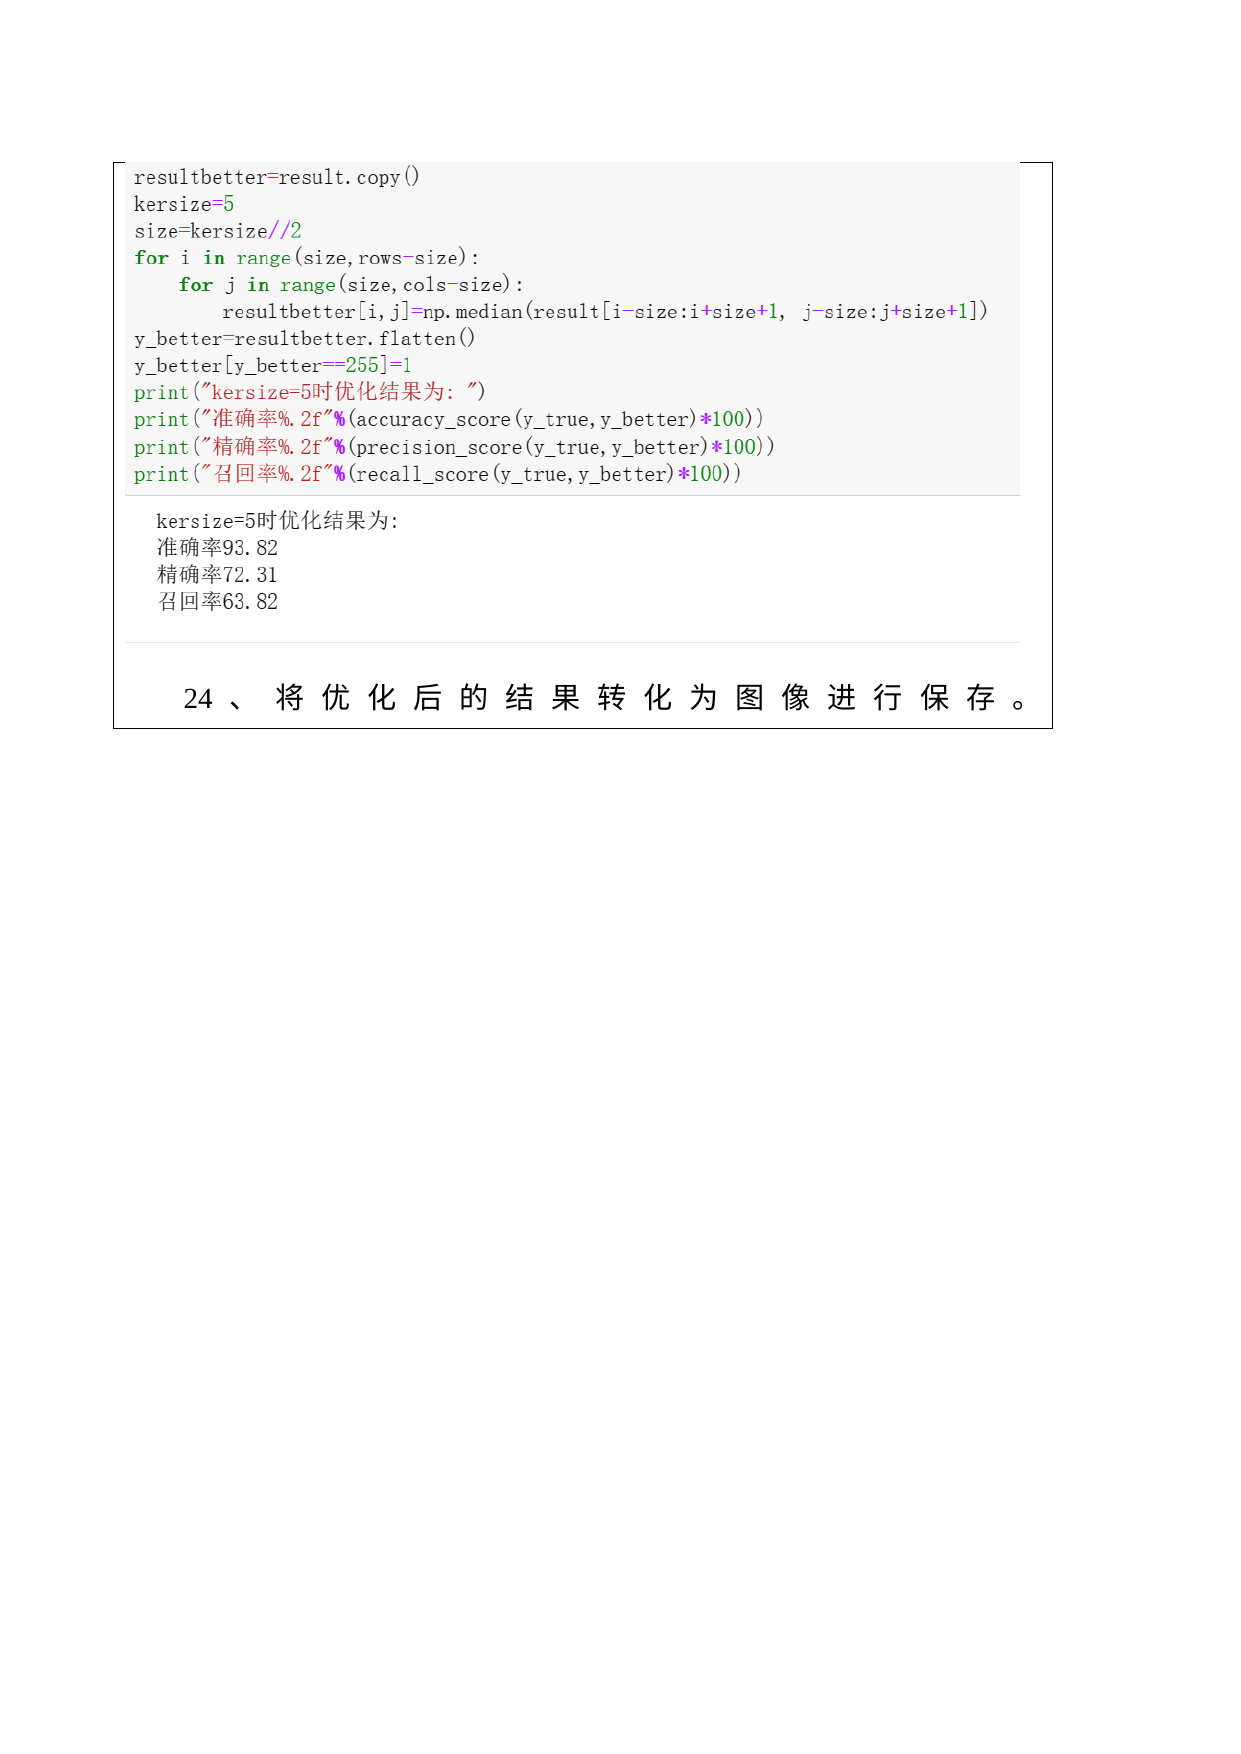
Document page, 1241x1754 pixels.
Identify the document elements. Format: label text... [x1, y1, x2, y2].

picture [125, 162, 1020, 643]
table_cell 三、实验内容及结果 （一）基于聚类算法的遥感影像变化检测实验 1、导入相关库，其中包括对图像进行读取的PIL库中的Image对象。 2、利用Image对象打开图像文件。其中im1，im2为前后两期遥感影像。imgch为变化检测标注结果。 3、查看图像。Imgch中白色（像素值为255）的区域为变化区域，黑色（像素值为0）区域位未变化区域。 4、将图像转换为数组对象，数据类型选择两个字节整数，这个非常重要否则，Image对象的每个像素的数据类型默认为np.uint8，也就是无符号1个字节整数，用0-255表示光谱范围的值。如果不转换，两个图像相减时负值将表示为无符号型整数，出现混乱。 5、查看图像数组的特征。 从中可以看出，彩色图像中每个像素的彩色值是由三个整数组成的，分别为R、G、B三个波段，是一个三维数组。图像为725行，941列，也就是图像的长宽分别为941和725。 从中可以看出，图像光谱值的最大值和最小值分别为0和255。光谱均值分别为80和82差别不大。可以查看R、G、B每个波段上的灰度分布情况。 6、查看图像的灰度分布。 从图中可以看出，两个时相图像中灰度分布都不是标准的正态分布，红色波段数据集中于20-40部分。 7、查看两时相图像对应的数据。 8、利用im1和im2生成差异图像。 从中可以看出，发生变化的部分变化幅度较大，其明暗程度能够指示区域的变化情况。 9、对比查看原始两时相数据、变化标注、差异图像。 10、利用差异图像生成聚类样本集，每个像素一个样本，每个样本三个光谱分量。 11、利用KMeans算法对差异样本，进行聚类，将所有像素分类两类，变化类和未变化类。 12、显示两个类别的质心。 其中第一个是0标注类的质心，第二个为1标注类的质心。从其中可以看出0标注类的质心为变化幅度，小于1标注类质心的变化幅度。但是，并不是每次都这样，KMeans为每类标注的结果0和1是随机的，也有可能0标注类的质心变化幅度大于1标注类，这样时0表示变化类，1表示未变化类。而进行显示时，如果想用白色显示变化类，那么就需要将变化类的值修改为255，为变化类的值修改为0。 13、处理两个类的像素点值。当0标注类的质心变化幅度大于1标注类的质心时，将0的值修改为1,1的值修改为0。 14、将检测结果转换为Image对象后，保存图像。 15、利用标注图像，生成变化类/非变化类标注结果y_true。由于标注图像是黑白图像，三个波段值都相同。采用0波段的值制作标注结果集，同时标注图像中用255来表示变化类，需要修改为1。 16、利用变化类预测结果和真是标注进行模型准确性评估。 从中可以看出，准确率为91.07，混淆矩阵如上图所示。有36060个未变化像素被错误的分为了变化像素，同时有24848个变化像素被错误的分为了未变化像素，精确率为55.33%，召回率为64.25%，也就是说，虽然准确度为91.07%，比较高。但是，检测变化类的像素中只有55.33%是正确的，只有64.25%的真实变化像素被检测出来，精确率和召回率都相对较低。 17、利用图像对参考图像和预测图像进行对比。 从中可以看出，预测结果中包含大量的虚警情况（红圈所示区域），图像中散布着很多比较零散的变化区域。同时变化区域内部不纯粹，其中很多变化像素没有检测出来。但是变化区域基本都能检测到，不存在漏检区域。但是，变化区域的边界较小，不纯粹。 18、虚警（漏检）像元和漏检像元的分布情况。 从图中可以看出，变化检测的结果中虚警像元的分布比较零散，这是由于高分辨率遥感影像在对地物进行精细化表达的同时，也会导致大量噪声的产生，带来变化检测的误诊。漏检像元都是由于变化区域周边变化幅度较小的区域，在聚类时错误的分为了未变化类。 19、查看差值图像中各波段数据的分布情况。 从中可以看出，变化类像素和未变化类像素之间的数据连续性较大，区分度并不好，所以导致很多错分像元的产生。 20、可以利用中值滤波对检测结果进行优化。中值滤波的原理是，设置一个滤波范围size（比如为3），对于每一个像素，利用以其为中心周围3行3列的9个像素的像素值进行排序，取最中间的值作为该像素的值。 21、对优化结果对比显示。 从中可以看出，图像中的部分虚警像元被处理掉了。 22、对优化结果的准确性进行评估。 从中可以看出，利用卷积核为3的中值滤波进行优化后，准确率从原来的91.07上升到92.77，精确率从55.33%上升到64.62%。详细分类结果为： 23、增大卷积核，将其设置为5，对优化结果进行评估。从中可以看出，增大卷积核后，准确率上升到93.82%，精确率从55.53%上升到72.36%，但是召回率从64.25%下降到63.73。也就是说，利用中值滤波进行优化时，可以起到提高精确率的效果，但是会导致更高的漏检率。综合评估，利用卷积核为5的中值滤波结果作为最终的检测结果。 24、将优化后的结果转化为图像进行保存。 打开优化前后的图像进行对比分析后发现，优化后零散的虚警像元处理的效果良好。 实验结论： （1）利用KMeans聚类方法可以在没有任何先验知识的情况下进行变化区域的检测，且准确率良好。 （2）利用中值滤波可以对变化检测结果中的零散噪声问题进行优化。 （3）中值滤波对漏检问题的改良性能较差。 [114, 163, 1052, 728]
